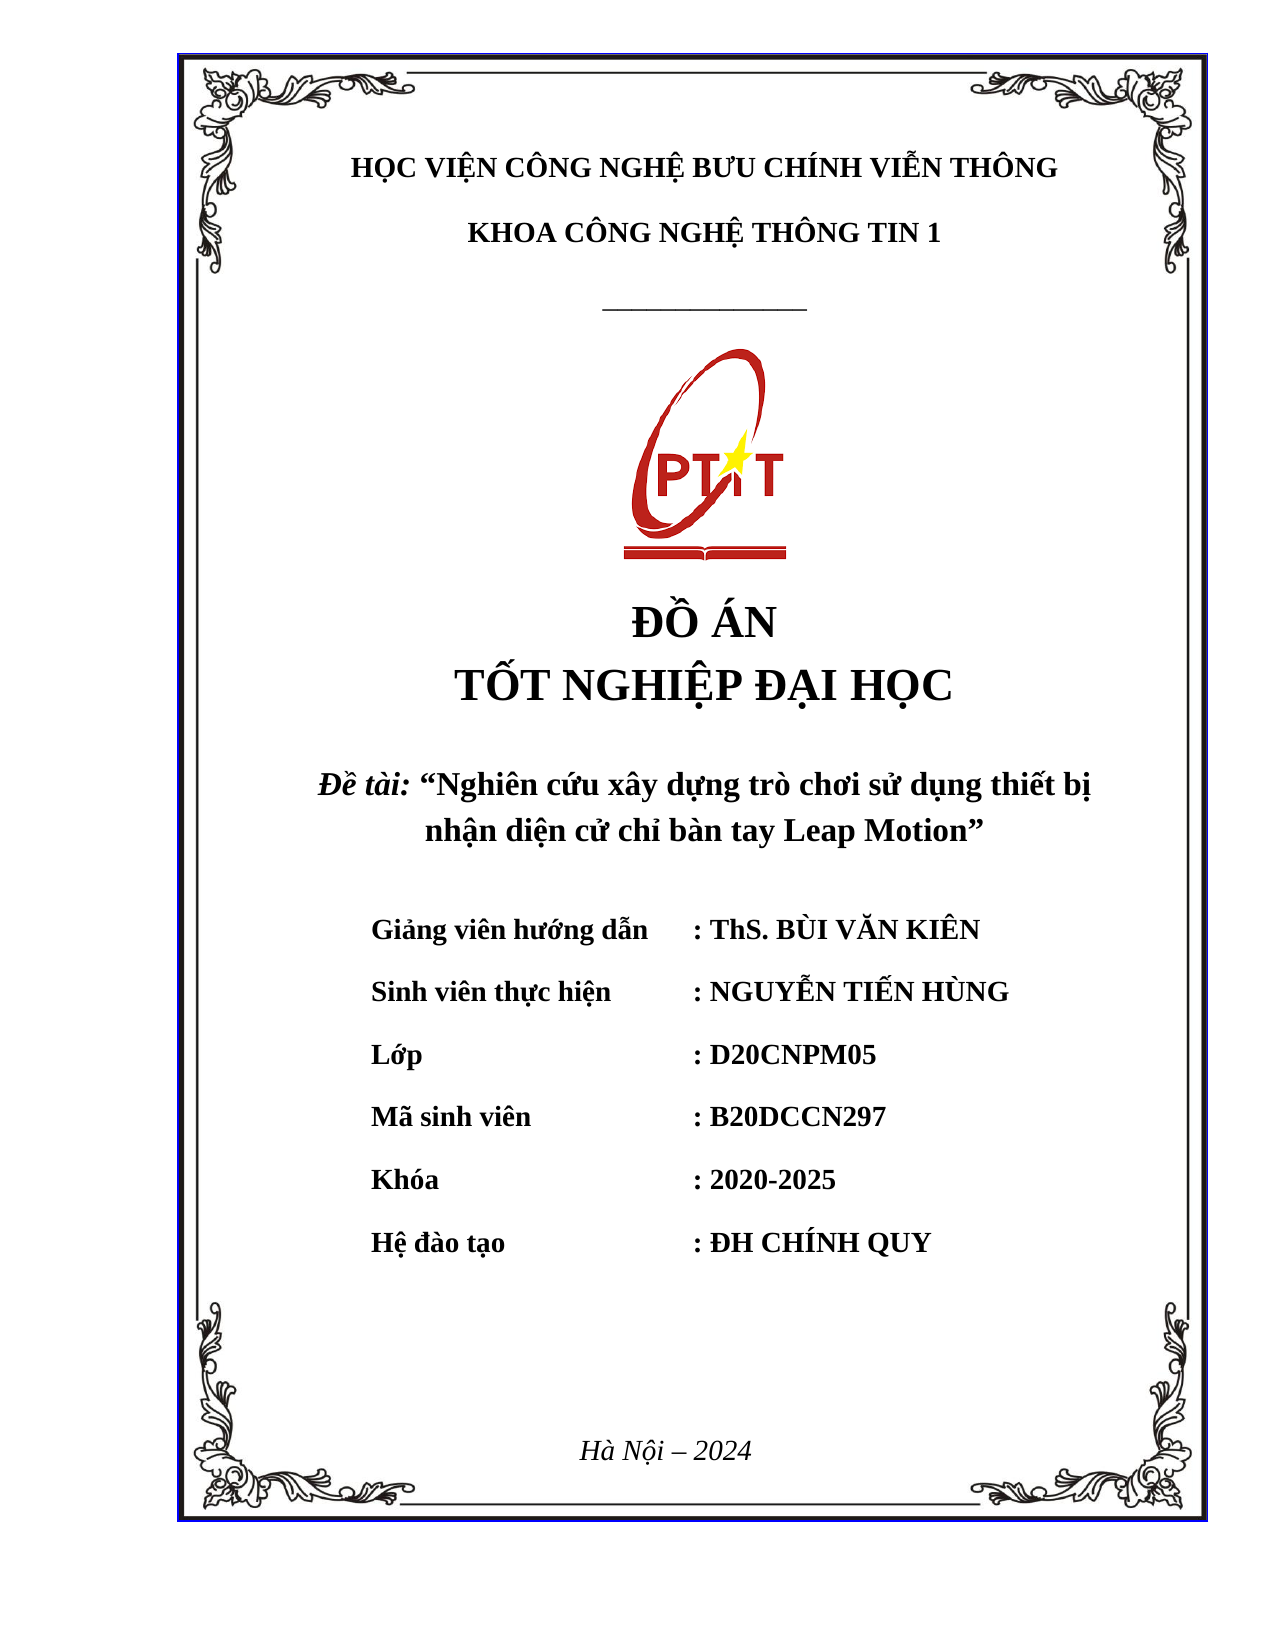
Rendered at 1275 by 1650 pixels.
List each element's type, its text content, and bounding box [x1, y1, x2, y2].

text HỌC VIỆN CÔNG NGHỆ BƯU CHÍNH VIỄN THÔNG [177, 150, 1157, 183]
table_cell : B20DCCN297 [683, 1089, 1032, 1150]
table_cell Khóa [303, 1152, 681, 1212]
text Hà Nội – 2024 [177, 1433, 1157, 1466]
text KHOA CÔNG NGHỆ THÔNG TIN 1 [177, 215, 1157, 249]
table_cell Hệ đào tạo [303, 1214, 681, 1275]
table_header : ThS. BÙI VĂN KIÊN [683, 901, 1032, 962]
table_cell : 2020-2025 [683, 1152, 1032, 1212]
table_header Giảng viên hướng dẫn [303, 901, 681, 962]
picture [179, 54, 1207, 1520]
table_cell Mã sinh viên [303, 1089, 681, 1150]
table_cell : ĐH CHÍNH QUY [683, 1214, 1032, 1275]
text ĐỒ ÁN [177, 595, 1157, 647]
text nhận diện cử chỉ bàn tay Leap Motion” [177, 810, 1157, 848]
table_cell : D20CNPM05 [683, 1027, 1032, 1087]
text Đề tài: “Nghiên cứu xây dựng trò chơi sử dụng thiết bị [177, 764, 1157, 803]
table_cell Sinh viên thực hiện [303, 964, 681, 1024]
text TỐT NGHIỆP ĐẠI HỌC [177, 658, 1157, 711]
text ______________ [177, 280, 1157, 314]
table_cell Lớp [303, 1027, 681, 1087]
table_cell : NGUYỄN TIẾN HÙNG [683, 964, 1032, 1024]
